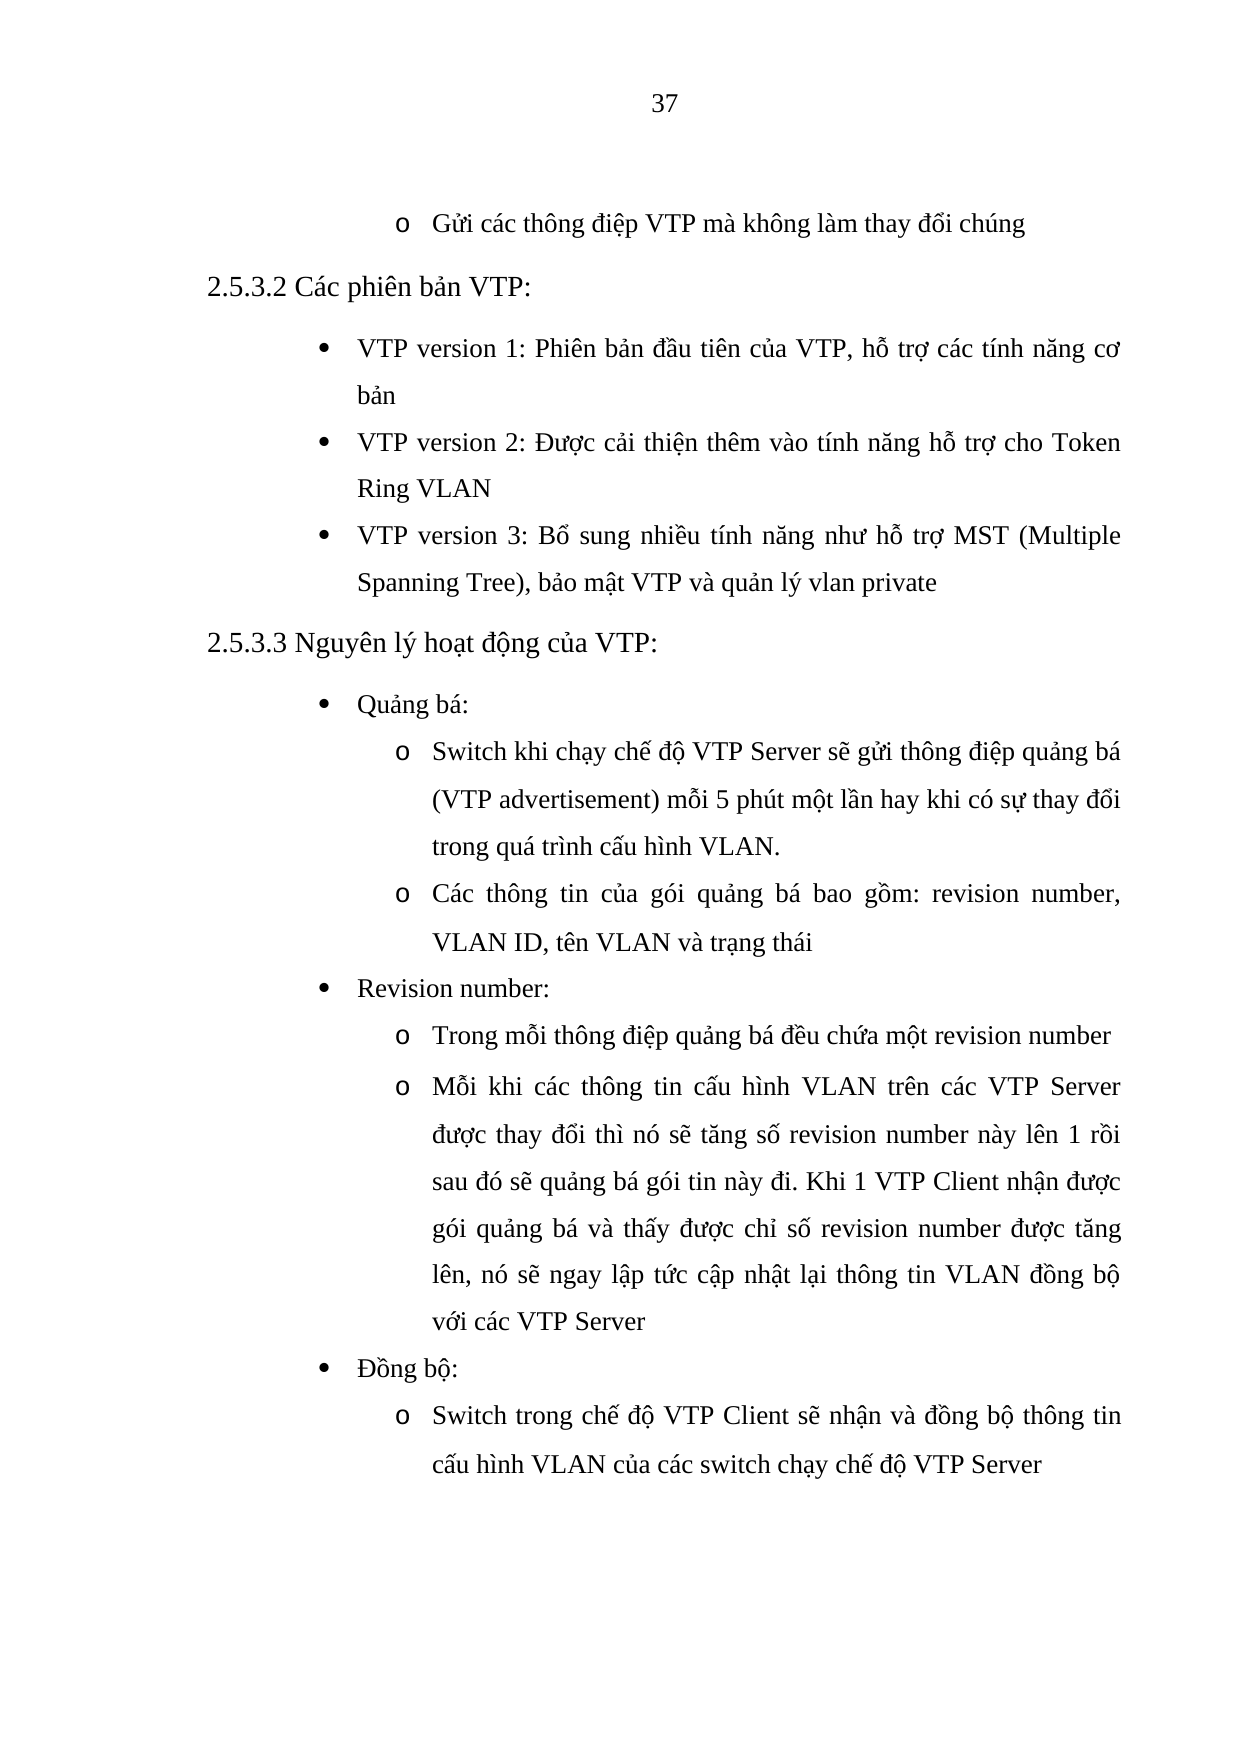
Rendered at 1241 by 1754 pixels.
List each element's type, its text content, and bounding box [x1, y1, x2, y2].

list Switch khi chạy chế độ VTP Server sẽ gửi thông điệp quảng bá (VTP advertisement) mỗi 5 phút một lần hay khi có sự thay đổi trong quá trình cấu hình VLAN. [394, 735, 1122, 861]
list VTP version 3: Bổ sung nhiều tính năng như hỗ trợ MST (Multiple Spanning Tree), bảo mật VTP và quản lý vlan private [319, 519, 1122, 597]
list Các thông tin của gói quảng bá bao gồm: revision number, VLAN ID, tên VLAN và trạng thái [394, 877, 1122, 957]
list Quảng bá: [319, 688, 1122, 719]
list Đồng bộ: [319, 1352, 1122, 1383]
list Revision number: [319, 973, 1122, 1004]
subtitle Các phiên bản VTP: [207, 269, 1122, 303]
list Switch trong chế độ VTP Client sẽ nhận và đồng bộ thông tin cấu hình VLAN của các switch chạy chế độ VTP Server [394, 1399, 1122, 1479]
subtitle Nguyên lý hoạt động của VTP: [207, 625, 1122, 658]
list VTP version 1: Phiên bản đầu tiên của VTP, hỗ trợ các tính năng cơ bản [319, 332, 1122, 410]
list Gửi các thông điệp VTP mà không làm thay đổi chúng [394, 207, 1122, 240]
list Mỗi khi các thông tin cấu hình VLAN trên các VTP Server được thay đổi thì nó sẽ tăng số revision number này lên 1 rồi sau đó sẽ quảng bá gói tin này đi. Khi 1 VTP Client nhận được gói quảng bá và thấy được chỉ số revision number được tăng lên, nó sẽ ngay lập tức cập nhật lại thông tin VLAN đồng bộ với các VTP Server [394, 1069, 1122, 1336]
list Trong mỗi thông điệp quảng bá đều chứa một revision number [394, 1019, 1122, 1053]
list VTP version 2: Được cải thiện thêm vào tính năng hỗ trợ cho Token Ring VLAN [319, 426, 1122, 503]
